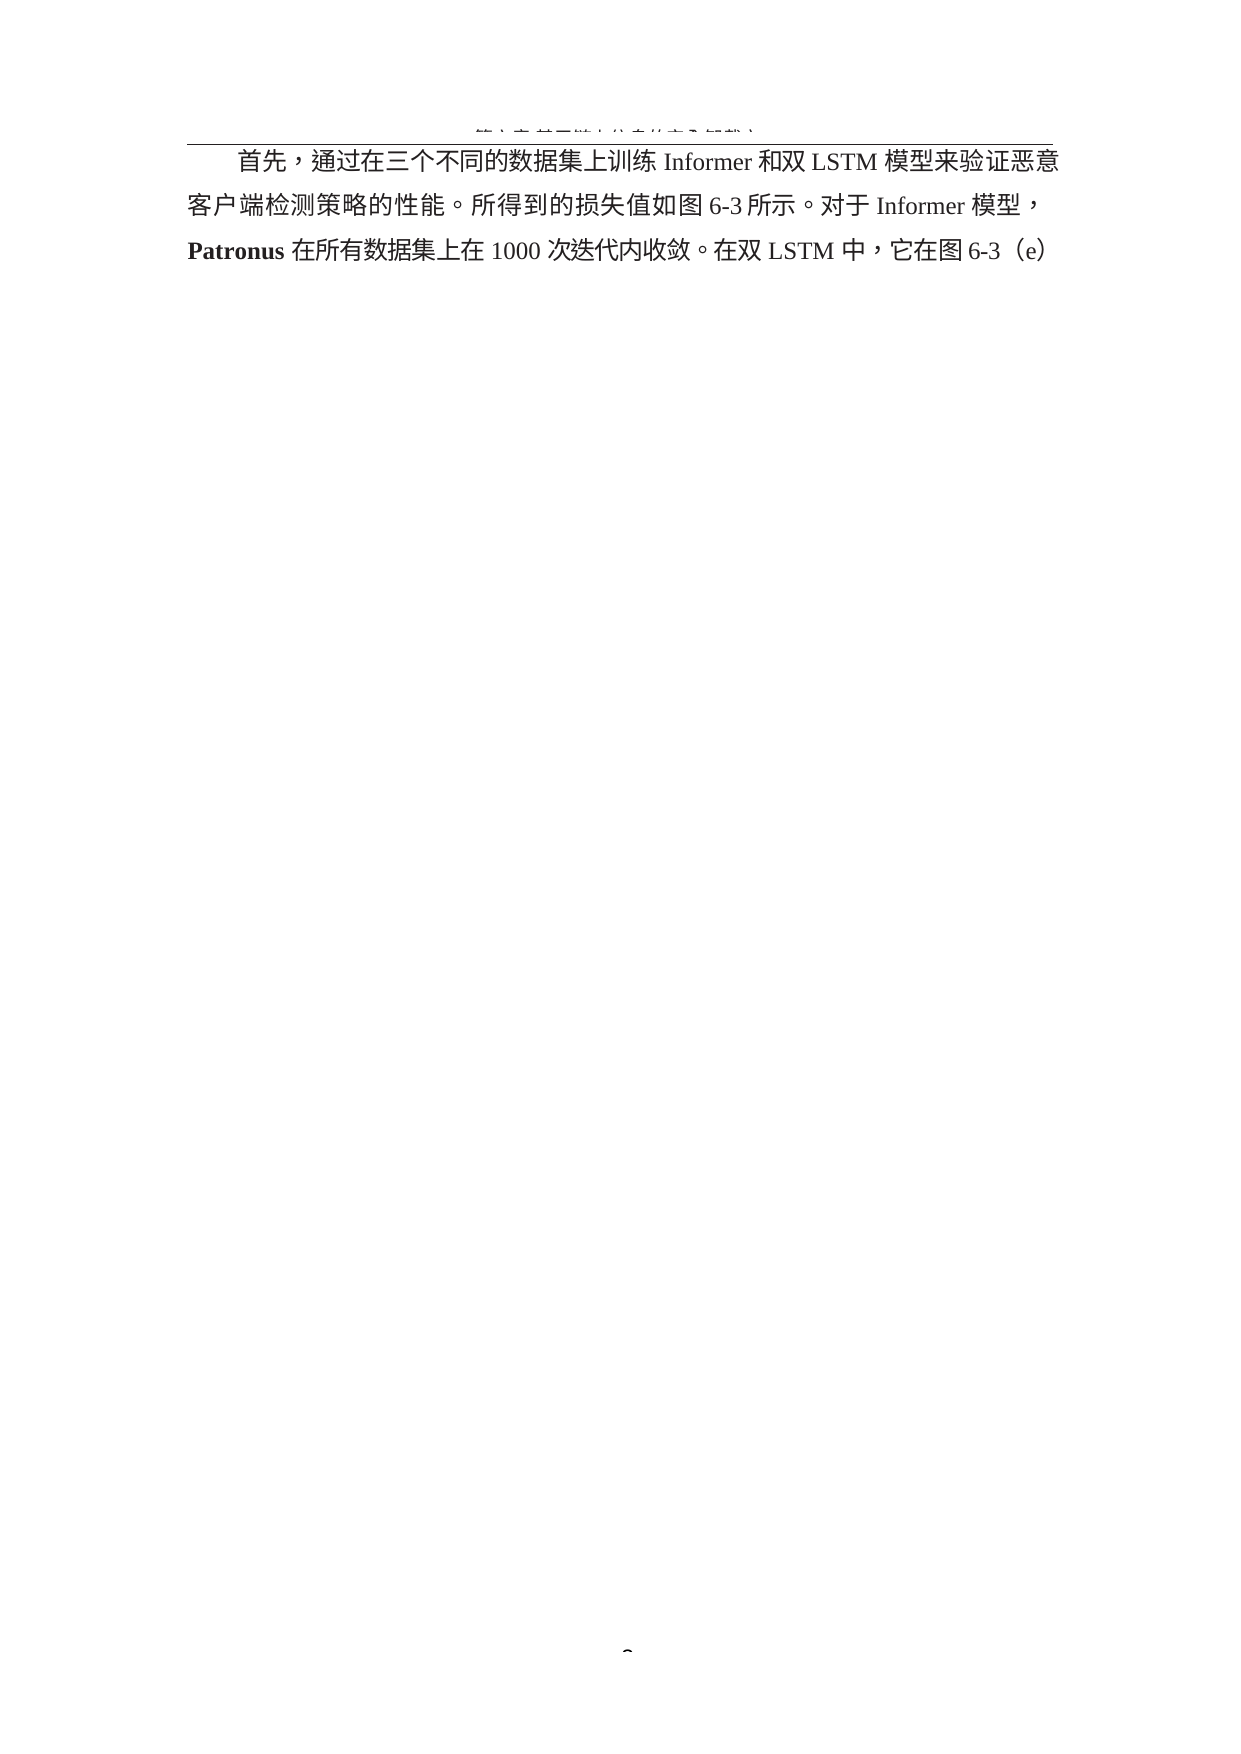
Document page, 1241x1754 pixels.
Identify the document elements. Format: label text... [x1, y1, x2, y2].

text 首先，通过在三个不同的数据集上训练 Informer 和双 LSTM 模型来验证恶意客户端检测策略的性能。所得到的损失值如图6-3所示。对于 Informer 模型， Patronus 在所有数据集上在 1000 次迭代内收敛。在双 LSTM 中，它在图6-3（e） [187, 144, 1073, 266]
